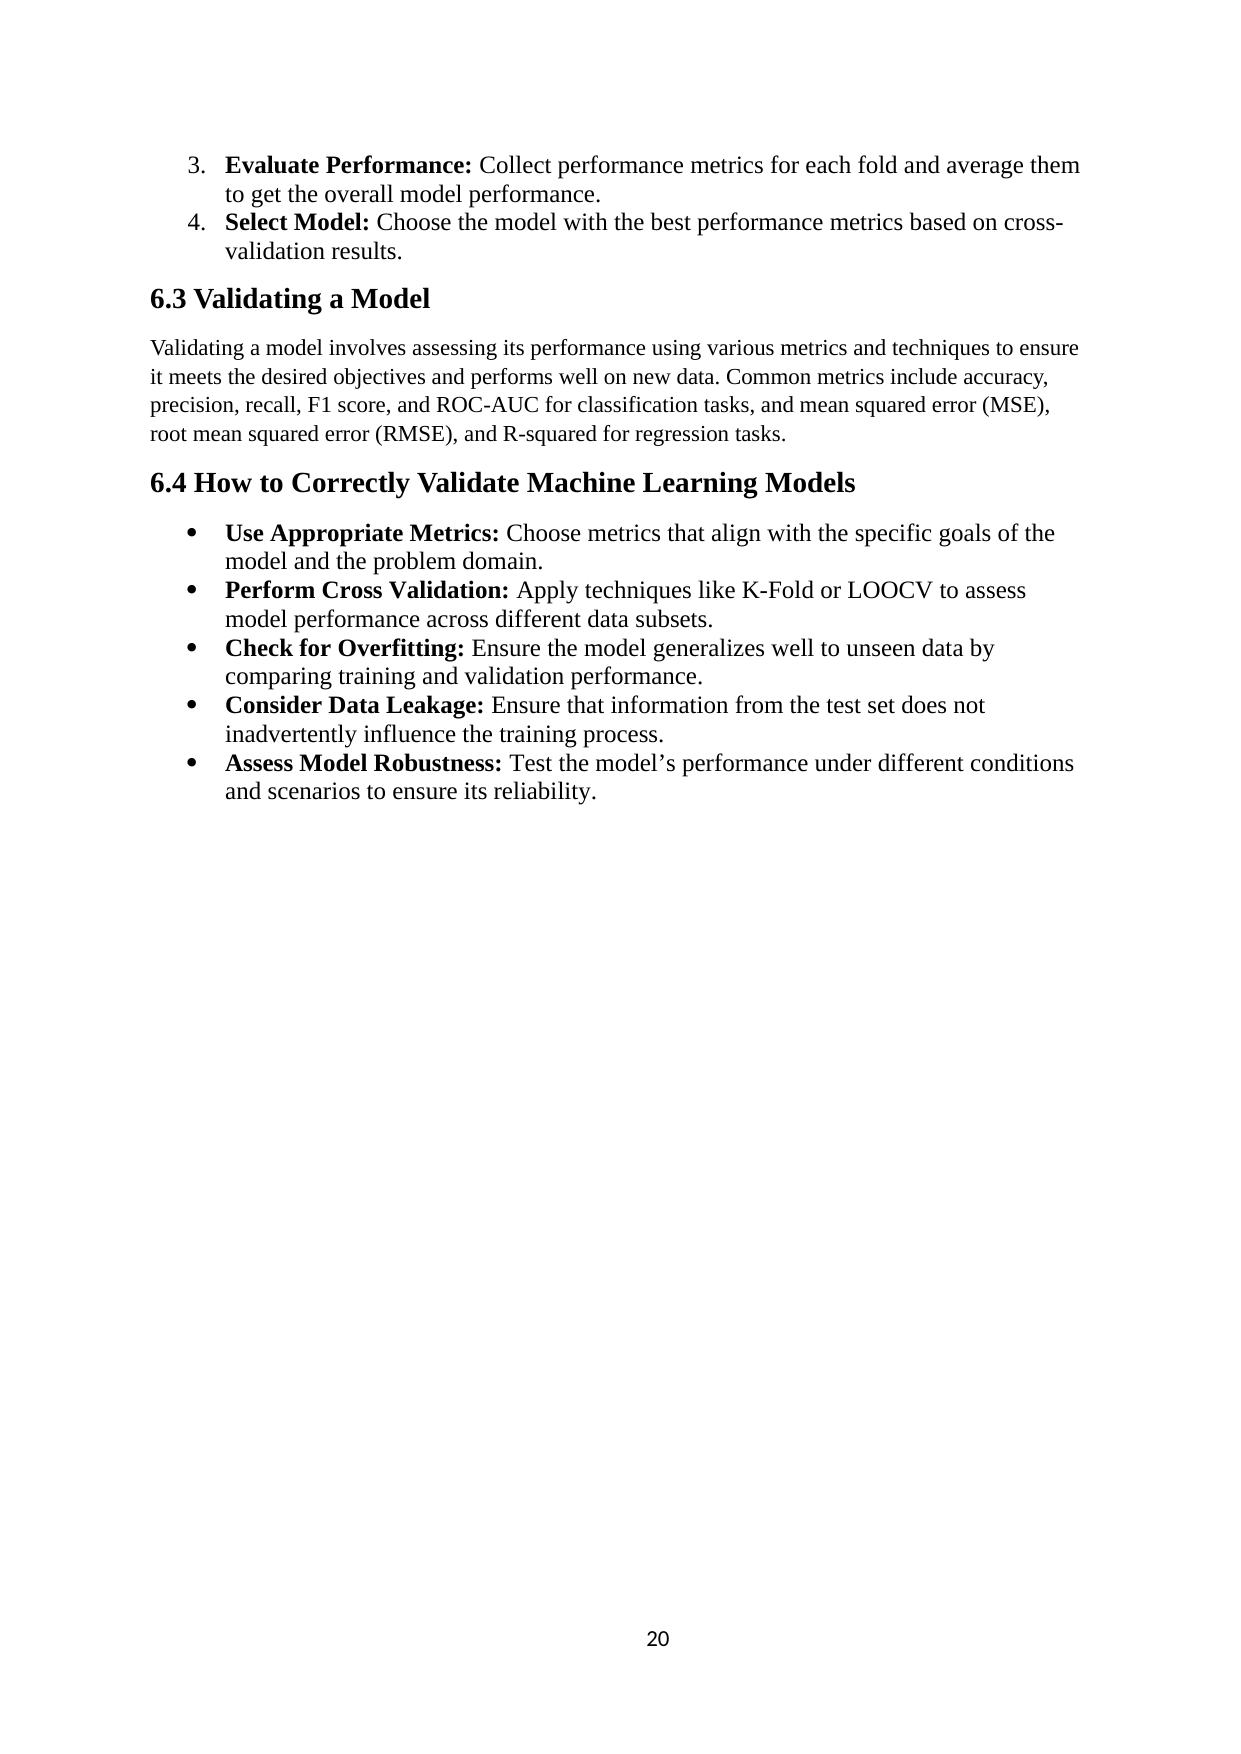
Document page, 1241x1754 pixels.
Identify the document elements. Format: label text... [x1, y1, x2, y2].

text Validating a model involves assessing its performance using various metrics and techniques to ensure it meets the desired objectives and performs well on new data. Common metrics include accuracy, precision, recall, F1 score, and ROC-AUC for classification tasks, and mean squared error (MSE), root mean squared error (RMSE), and R-squared for regression tasks. [150, 334, 1090, 446]
text 6.4 How to Correctly Validate Machine Learning Models [150, 465, 1090, 498]
list Perform Cross Validation: Apply techniques like K-Fold or LOOCV to assess model performance across different data subsets. [187, 575, 1090, 633]
list Use Appropriate Metrics: Choose metrics that align with the specific goals of the model and the problem domain. [187, 518, 1090, 575]
list Select Model: Choose the model with the best performance metrics based on cross-validation results. [187, 207, 1090, 265]
list Check for Overfitting: Ensure the model generalizes well to unseen data by comparing training and validation performance. [187, 633, 1090, 690]
list Consider Data Leakage: Ensure that information from the test set does not inadvertently influence the training process. [187, 690, 1090, 748]
list Assess Model Robustness: Test the model’s performance under different conditions and scenarios to ensure its reliability. [187, 748, 1090, 805]
text 6.3 Validating a Model [150, 282, 1090, 315]
list Evaluate Performance: Collect performance metrics for each fold and average them to get the overall model performance. [187, 150, 1090, 207]
